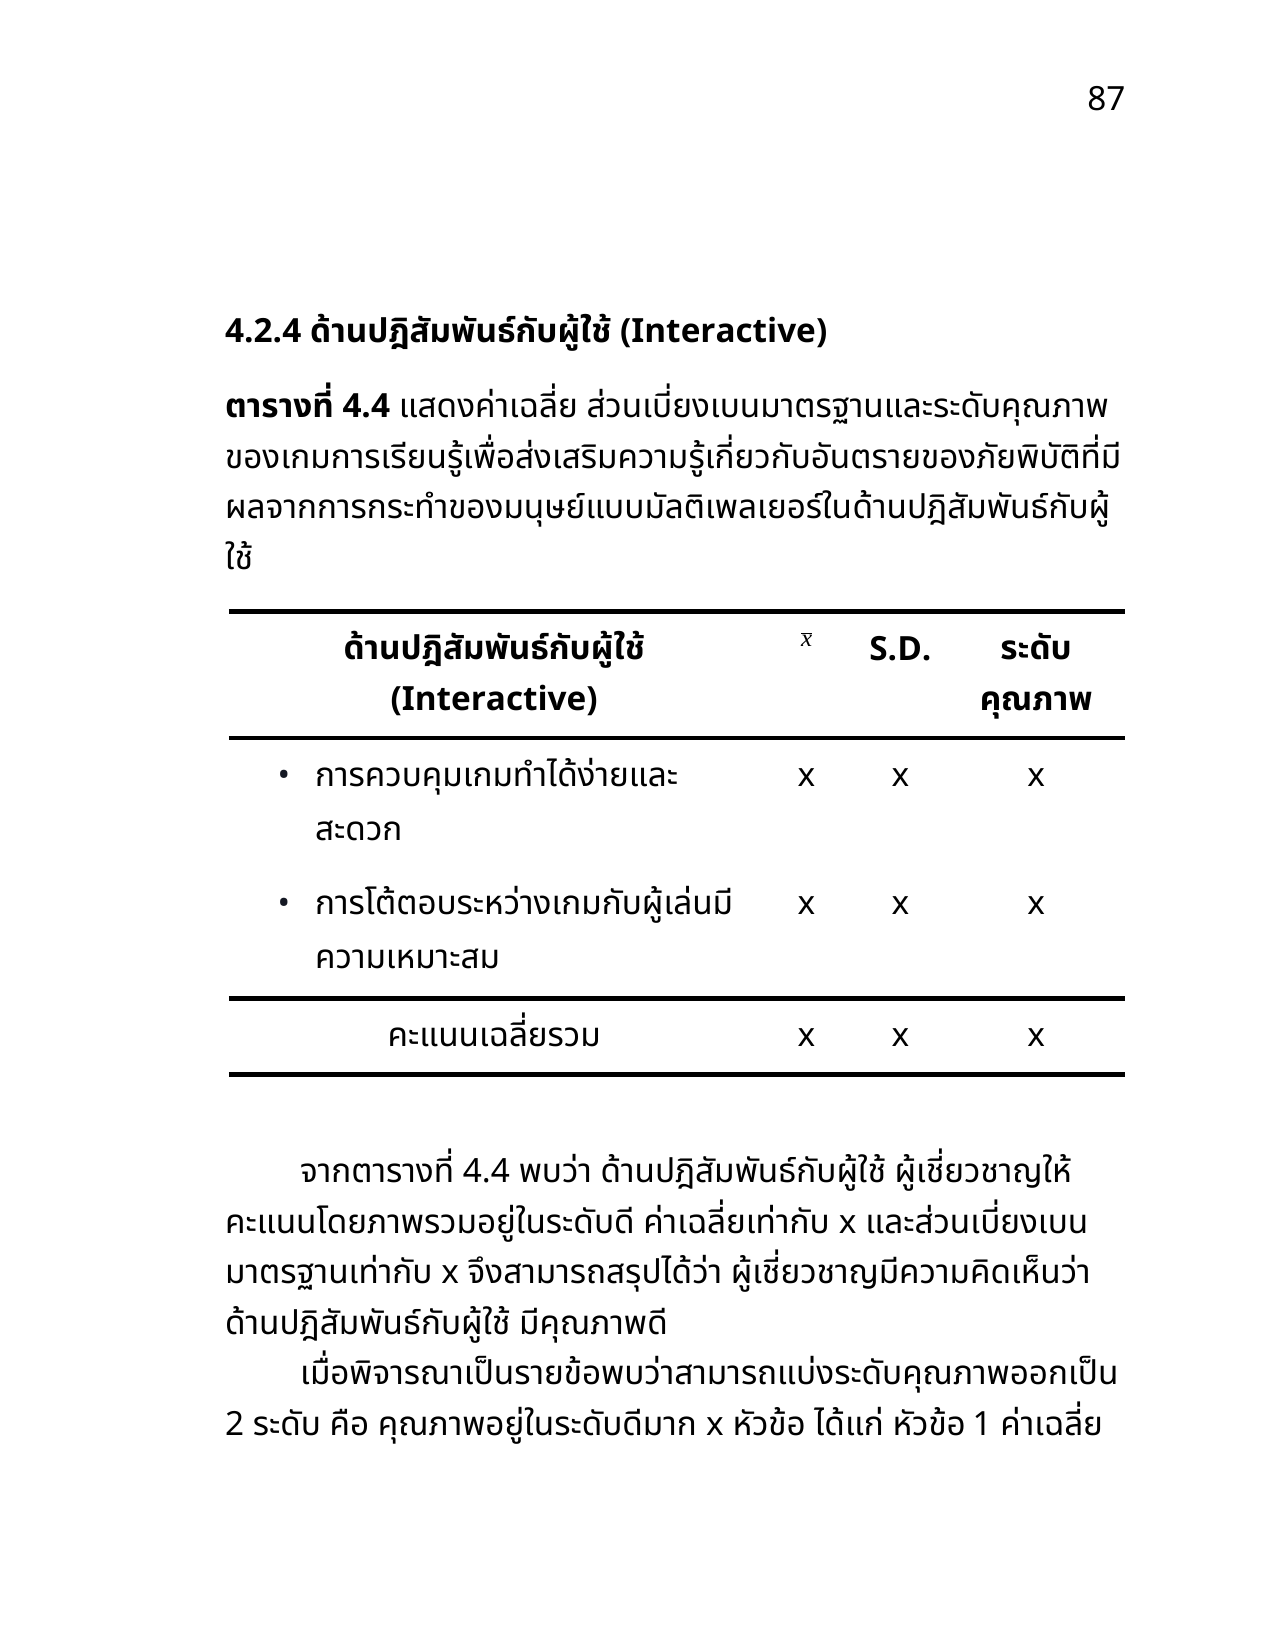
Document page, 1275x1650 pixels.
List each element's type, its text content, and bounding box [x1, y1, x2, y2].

table_cell x [947, 740, 1124, 868]
table_cell การควบคุมเกมทำได้ง่ายและสะดวก [229, 740, 759, 868]
table_cell x [853, 868, 947, 996]
text จากตารางที่ 4.4 พบว่า ด้านปฎิสัมพันธ์กับผู้ใช้ ผู้เชี่ยวชาญให้คะแนนโดยภาพรวมอยู่ในระดับดี ค่าเฉลี่ยเท่ากับ x และส่วนเบี่ยงเบนมาตรฐานเท่ากับ x จึงสามารถสรุปได้ว่า ผู้เชี่ยวชาญมีความคิดเห็นว่า ด้านปฎิสัมพันธ์กับผู้ใช้ มีคุณภาพดี [225, 1147, 1125, 1349]
table_cell x [947, 1001, 1124, 1072]
table_header [760, 614, 853, 736]
table_cell x [760, 1001, 853, 1072]
table_header ระดับคุณภาพ [947, 614, 1124, 736]
text ตารางที่ 4.4 แสดงค่าเฉลี่ย ส่วนเบี่ยงเบนมาตรฐานและระดับคุณภาพของเกมการเรียนรู้เพื่อส่งเสริมความรู้เกี่ยวกับอันตรายของภัยพิบัติที่มีผลจากการกระทำของมนุษย์แบบมัลติเพลเยอร์ในด้านปฎิสัมพันธ์กับผู้ใช้ [225, 382, 1125, 584]
table_cell x [947, 868, 1124, 996]
table_cell x [760, 868, 853, 996]
table_cell x [853, 1001, 947, 1072]
text 4.2.4 ด้านปฎิสัมพันธ์กับผู้ใช้ (Interactive) [225, 307, 1125, 357]
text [225, 1349, 1125, 1450]
table_header S.D. [853, 614, 947, 736]
table_cell คะแนนเฉลี่ยรวม [229, 1001, 759, 1072]
table_cell x [853, 740, 947, 868]
table_cell การโต้ตอบระหว่างเกมกับผู้เล่นมีความเหมาะสม [229, 868, 759, 996]
table_header ด้านปฎิสัมพันธ์กับผู้ใช้ (Interactive) [229, 614, 759, 736]
table_cell x [760, 740, 853, 868]
